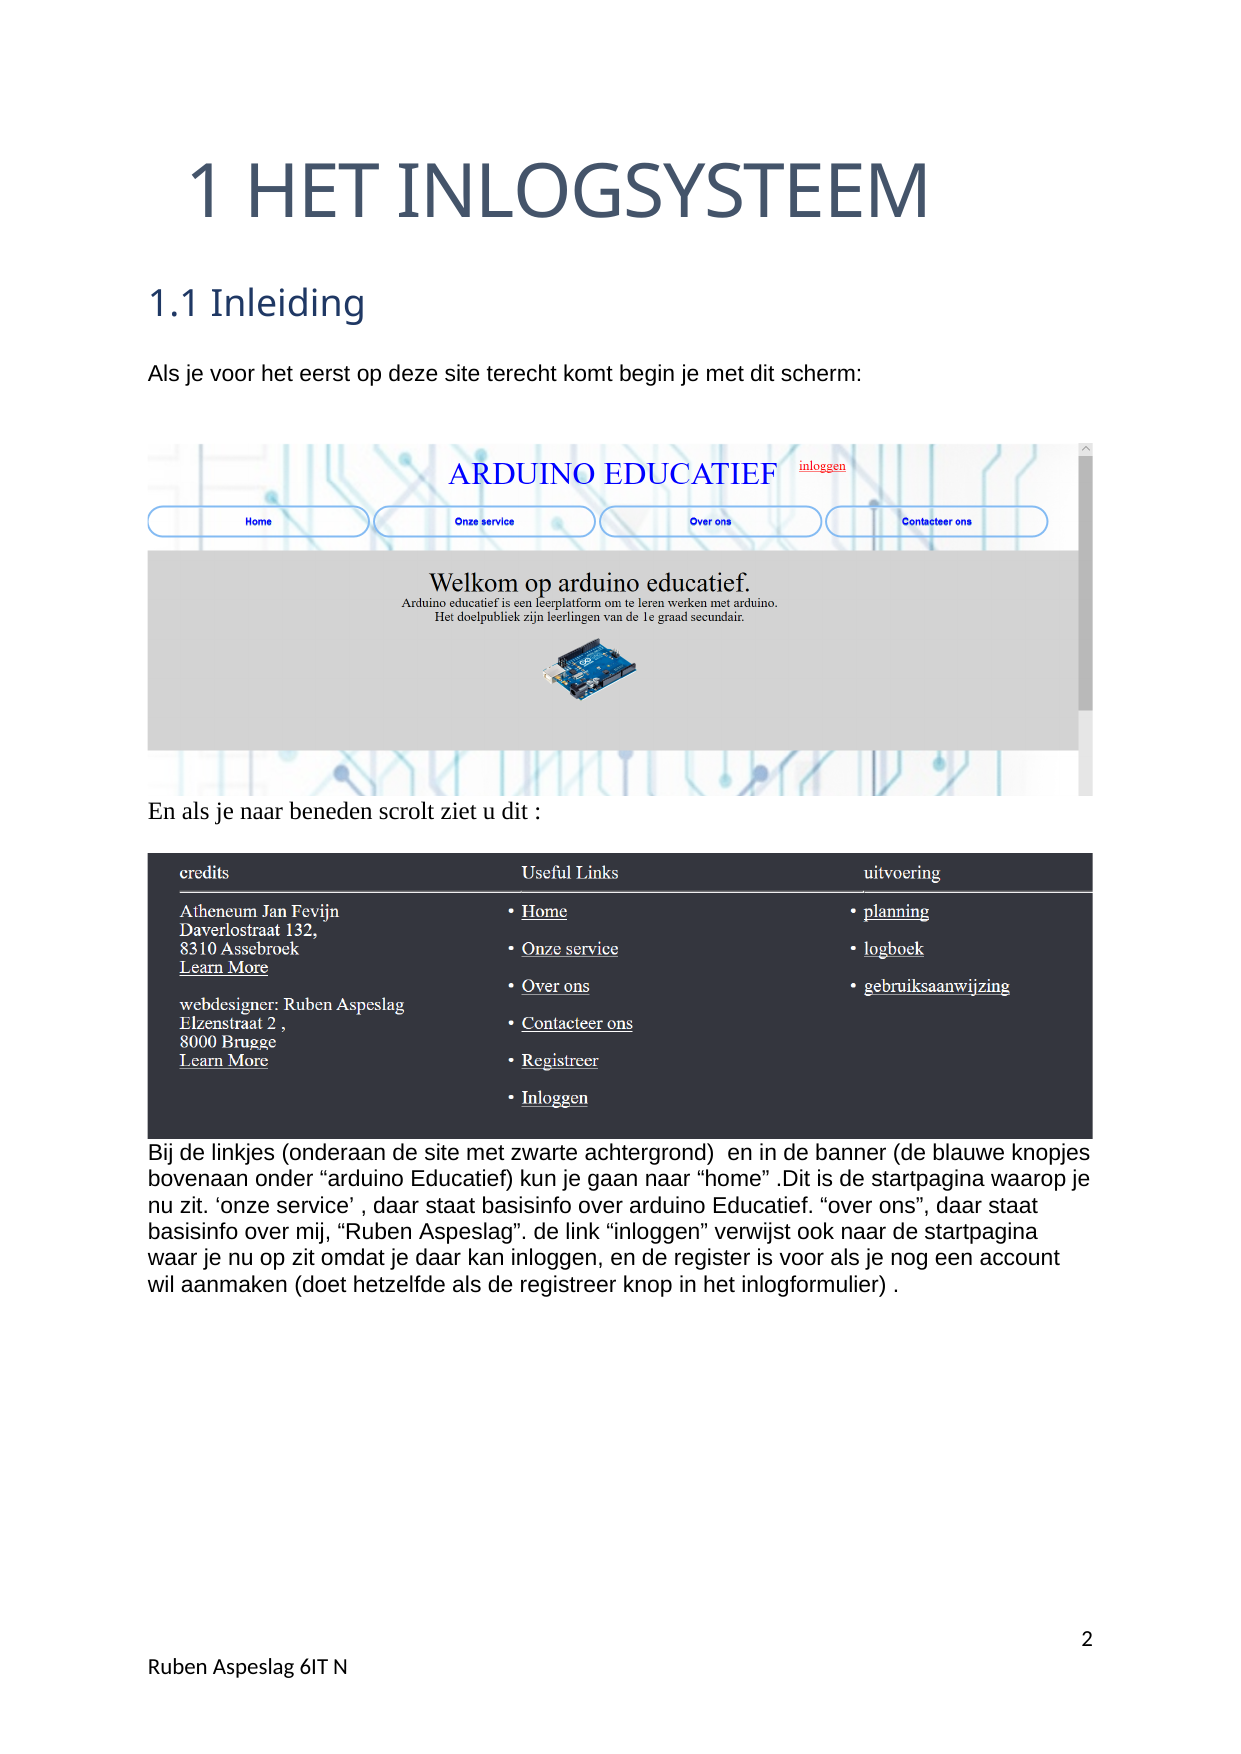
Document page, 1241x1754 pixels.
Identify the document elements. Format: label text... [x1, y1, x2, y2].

text En als je naar beneden scrolt ziet u dit : [148, 796, 1093, 824]
title 1 het inlogsysteem [148, 148, 1093, 234]
subtitle 1.1 Inleiding [148, 276, 1093, 327]
text Als je voor het eerst op deze site terecht komt begin je met dit scherm: [148, 360, 1093, 386]
picture [147, 443, 1093, 796]
text Bij de linkjes (onderaan de site met zwarte achtergrond) en in de banner (de blauwe knopjes bovenaan onder “arduino Educatief) kun je gaan naar “home” .Dit is de startpagina waarop je nu zit. ‘onze service’ , daar staat basisinfo over arduino Educatief. “over ons”, daar staat basisinfo over mij, “Ruben Aspeslag”. de link “inloggen” verwijst ook naar de startpagina waar je nu op zit omdat je daar kan inloggen, en de register is voor als je nog een account wil aanmaken (doet hetzelfde als de registreer knop in het inlogformulier) . [148, 1139, 1093, 1297]
picture [147, 853, 1093, 1139]
